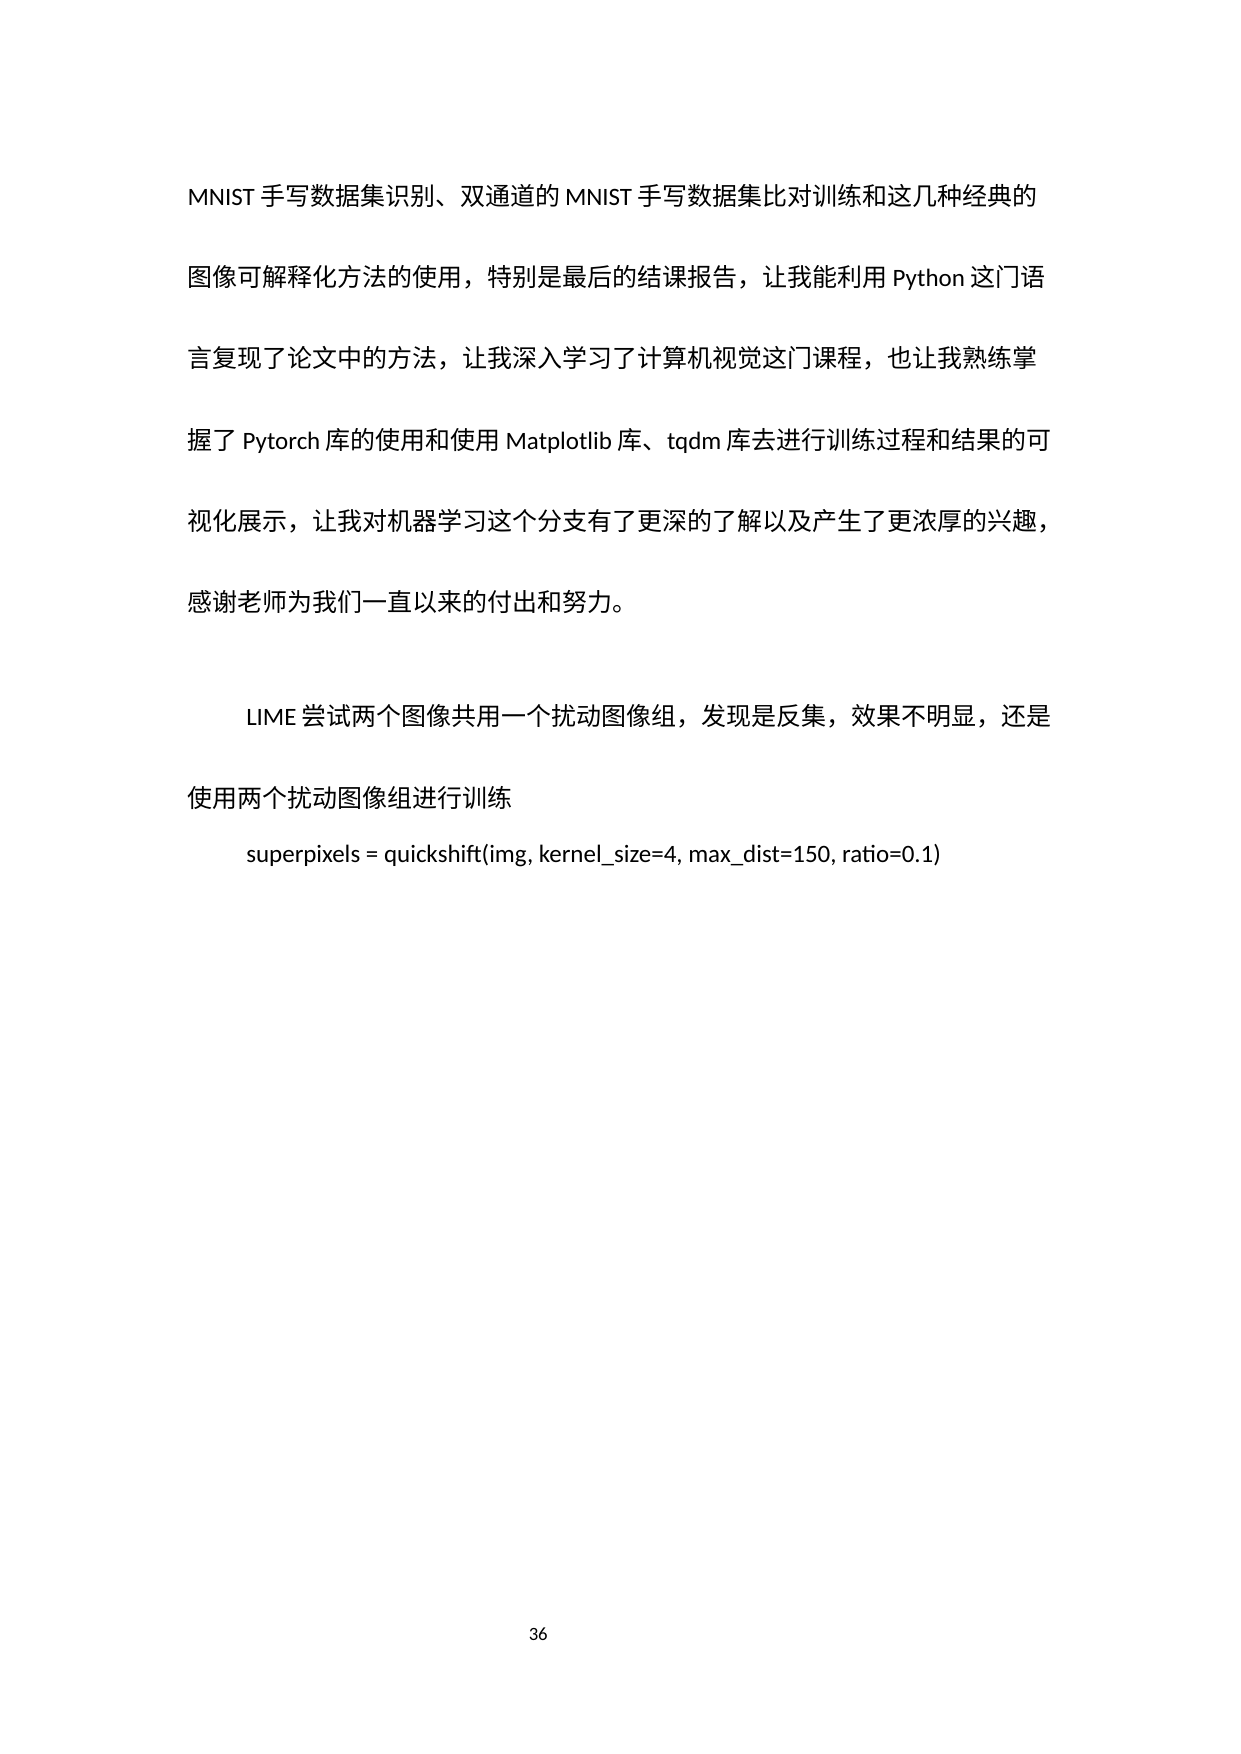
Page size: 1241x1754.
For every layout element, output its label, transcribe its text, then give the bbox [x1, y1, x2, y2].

text superpixels = quickshift(img, kernel_size=4, max_dist=150, ratio=0.1) [187, 838, 1053, 870]
text LIME尝试两个图像共用一个扰动图像组，发现是反集，效果不明显，还是使用两个扰动图像组进行训练 [187, 682, 1053, 829]
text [187, 162, 1053, 633]
